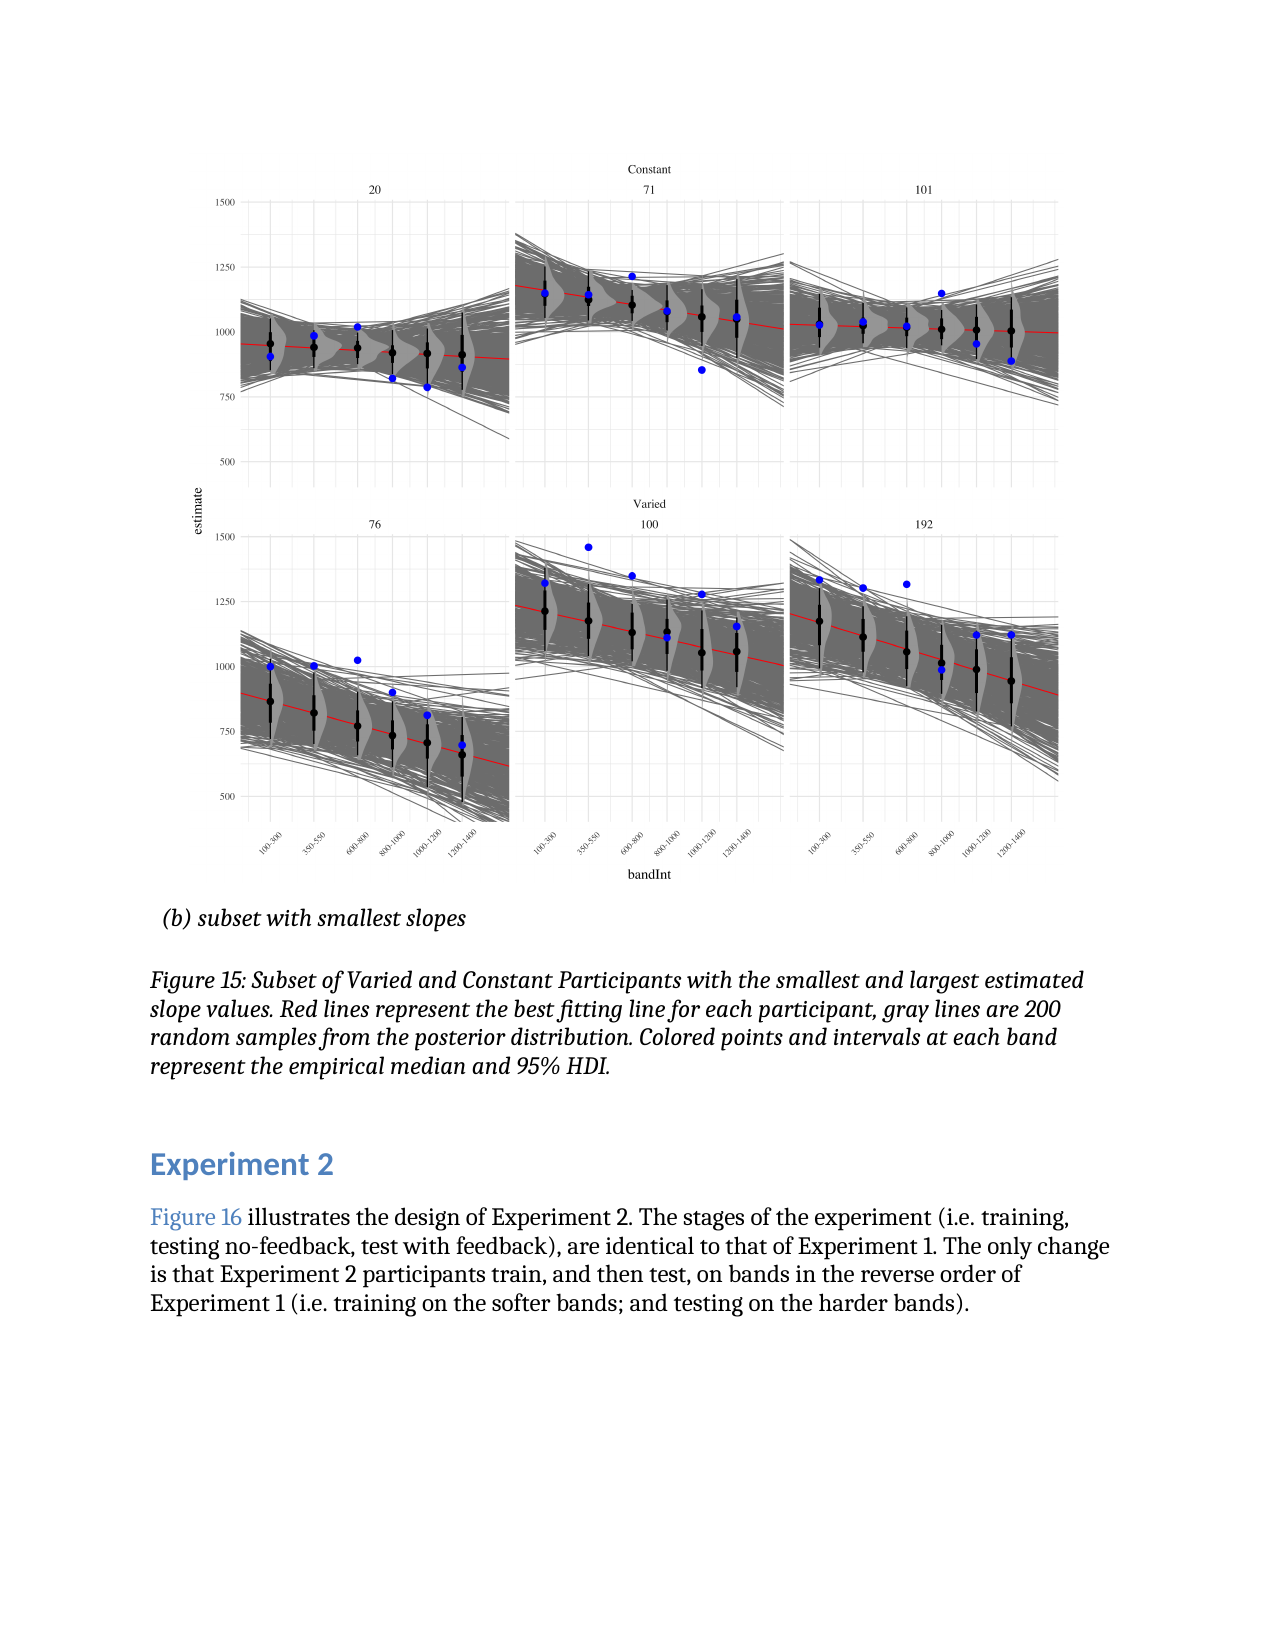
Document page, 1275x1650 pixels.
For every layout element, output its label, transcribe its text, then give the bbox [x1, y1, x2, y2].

table_header Figure 15: Subset of Varied and Constant Participants with the smallest and largest estimated slope values. Red lines represent the best fitting line for each participant, gray lines are 200 random samples from the posterior distribution. Colored points and intervals at each band represent the empirical median and 95% HDI. [139, 150, 1114, 1093]
text Figure 16 illustrates the design of Experiment 2. The stages of the experiment (i.e. training, testing no-feedback, test with feedback), are identical to that of Experiment 1. The only change is that Experiment 2 participants train, and then test, on bands in the reverse order of Experiment 1 (i.e. training on the softer bands; and testing on the harder bands). [150, 1203, 1125, 1318]
subtitle Experiment 2 [150, 1143, 1125, 1184]
picture [188, 153, 1064, 883]
